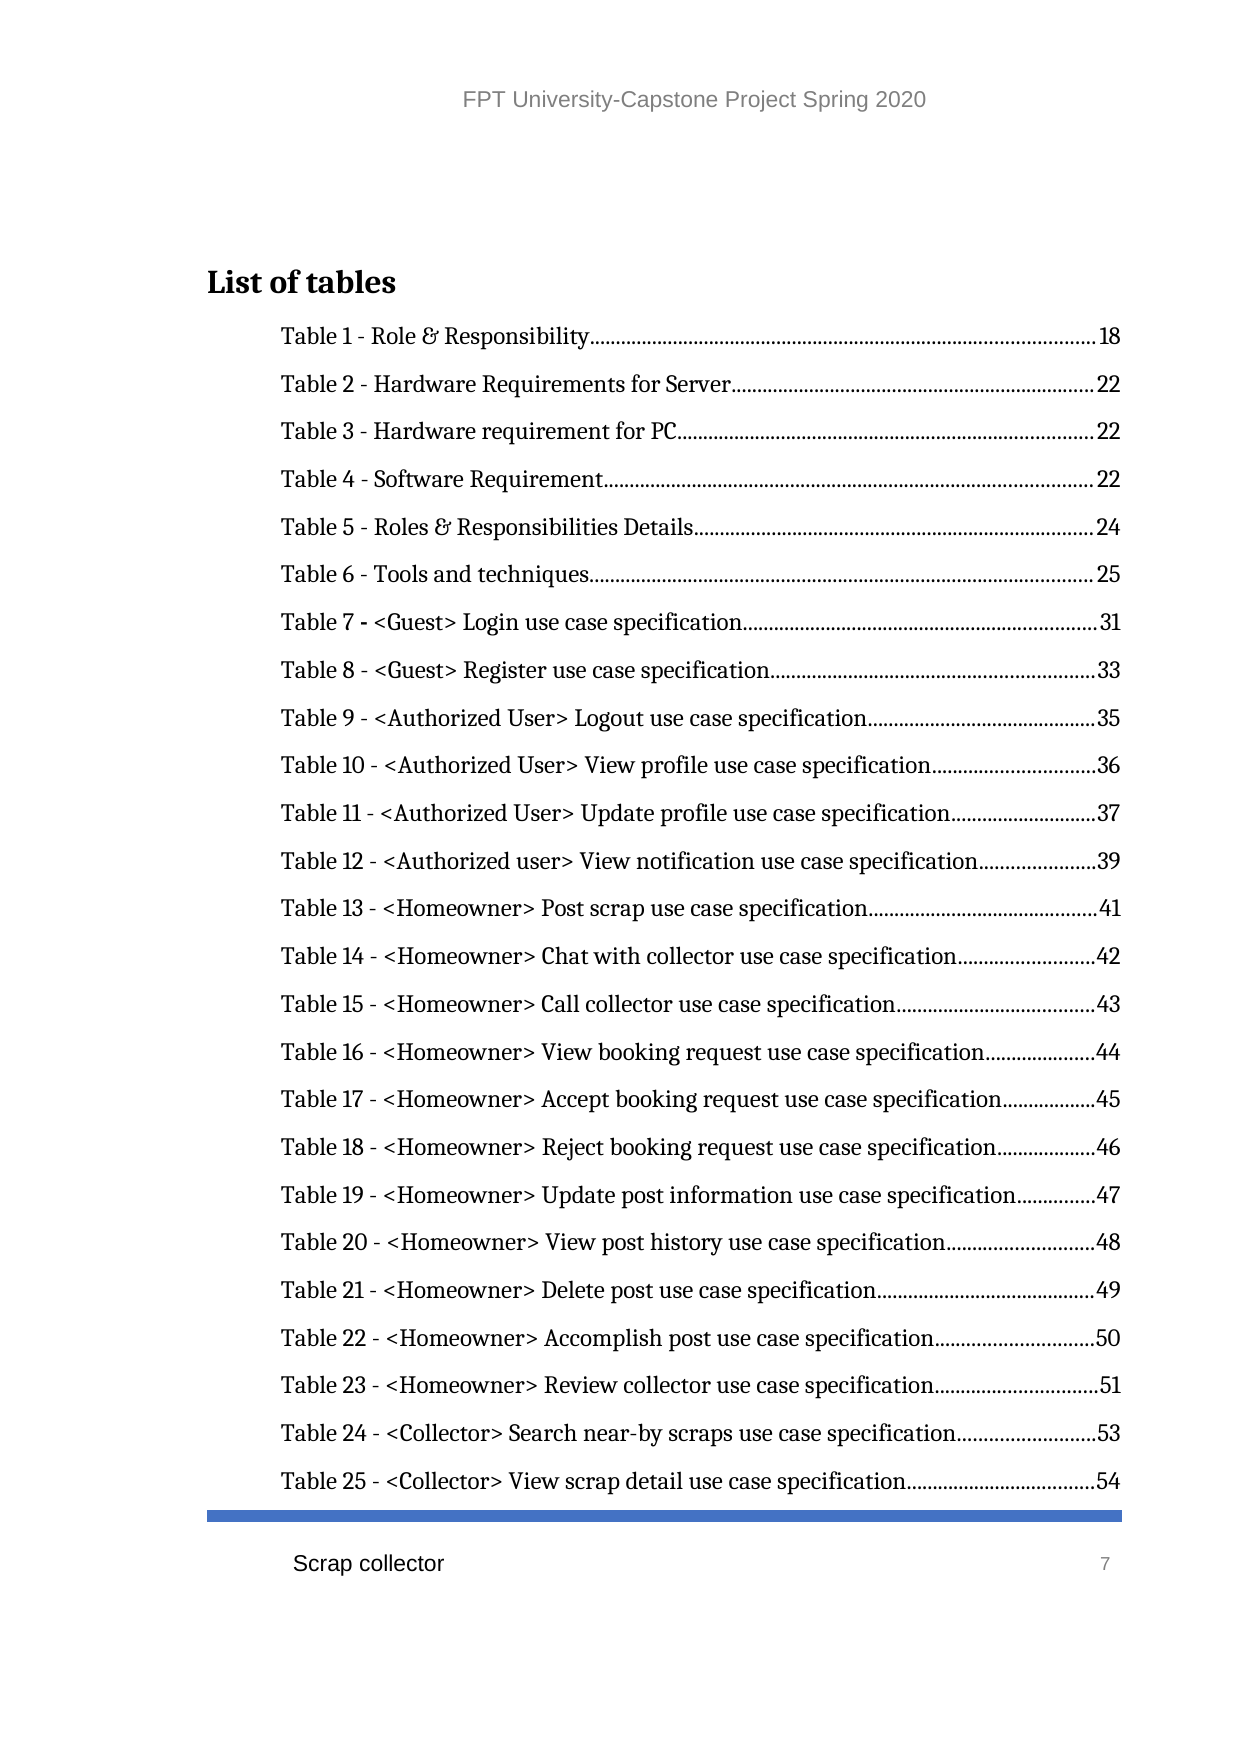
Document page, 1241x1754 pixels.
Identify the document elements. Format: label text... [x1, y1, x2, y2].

text Table 23 - <Homeowner> Review collector use case specification 51 [207, 1371, 1122, 1400]
text Table 16 - <Homeowner> View booking request use case specification 44 [207, 1037, 1122, 1066]
text Table 22 - <Homeowner> Accomplish post use case specification 50 [207, 1324, 1122, 1352]
text Table 21 - <Homeowner> Delete post use case specification 49 [207, 1276, 1122, 1305]
text Table 25 - <Collector> View scrap detail use case specification 54 [207, 1467, 1122, 1496]
text Table 12 - <Authorized user> View notification use case specification 39 [207, 847, 1122, 875]
text Table 2 - Hardware Requirements for Server 22 [207, 369, 1122, 398]
text Table 10 - <Authorized User> View profile use case specification 36 [207, 751, 1122, 780]
text Table 8 - <Guest> Register use case specification 33 [207, 656, 1122, 684]
text Table 6 - Tools and techniques 25 [207, 560, 1122, 589]
text Table 18 - <Homeowner> Reject booking request use case specification 46 [207, 1133, 1122, 1162]
text List of tables [207, 264, 1122, 302]
text Table 3 - Hardware requirement for PC 22 [207, 417, 1122, 446]
text Table 17 - <Homeowner> Accept booking request use case specification 45 [207, 1085, 1122, 1114]
text Table 1 - Role & Responsibility 18 [207, 322, 1122, 351]
text Table 24 - <Collector> Search near-by scraps use case specification 53 [207, 1419, 1122, 1448]
text Table 20 - <Homeowner> View post history use case specification 48 [207, 1228, 1122, 1257]
text Table 19 - <Homeowner> Update post information use case specification 47 [207, 1181, 1122, 1209]
text Table 11 - <Authorized User> Update profile use case specification 37 [207, 799, 1122, 828]
text Table 13 - <Homeowner> Post scrap use case specification 41 [207, 894, 1122, 923]
text Table 14 - <Homeowner> Chat with collector use case specification 42 [207, 942, 1122, 971]
text Table 15 - <Homeowner> Call collector use case specification 43 [207, 990, 1122, 1018]
text Table 9 - <Authorized User> Logout use case specification 35 [207, 703, 1122, 732]
text Table 5 - Roles & Responsibilities Details 24 [207, 513, 1122, 541]
text Table 7 - <Guest> Login use case specification 31 [207, 608, 1122, 637]
text Table 4 - Software Requirement 22 [207, 465, 1122, 494]
